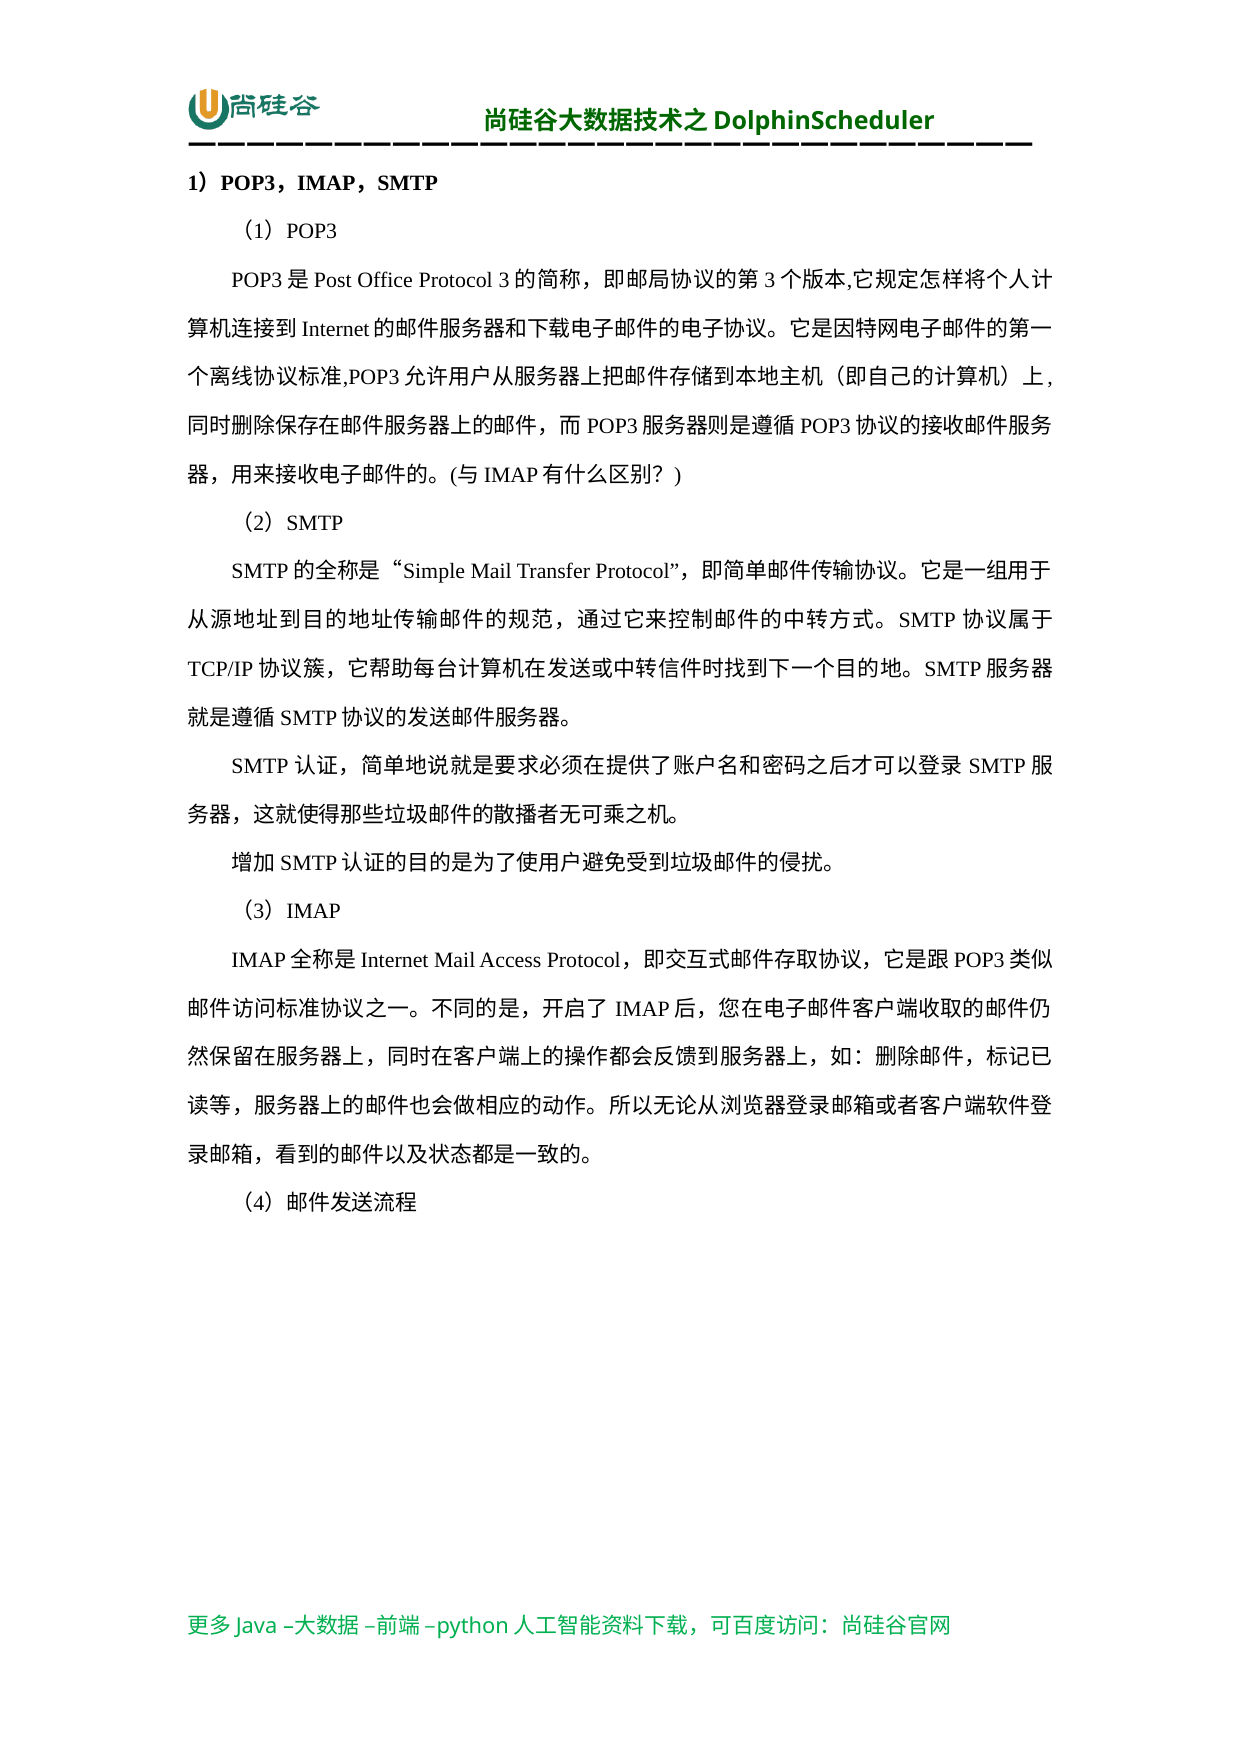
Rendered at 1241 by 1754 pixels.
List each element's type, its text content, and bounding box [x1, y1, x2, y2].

picture [187, 88, 320, 130]
text （4）邮件发送流程 [187, 1185, 1053, 1217]
text POP3是Post Office Protocol 3的简称，即邮局协议的第3个版本,它规定怎样将个人计算机连接到Internet的邮件服务器和下载电子邮件的电子协议。它是因特网电子邮件的第一个离线协议标准,POP3允许用户从服务器上把邮件存储到本地主机（即自己的计算机）上,同时删除保存在邮件服务器上的邮件，而POP3服务器则是遵循POP3协议的接收邮件服务器，用来接收电子邮件的。(与IMAP有什么区别？) [187, 261, 1053, 489]
text IMAP全称是Internet Mail Access Protocol，即交互式邮件存取协议，它是跟POP3类似邮件访问标准协议之一。不同的是，开启了IMAP后，您在电子邮件客户端收取的邮件仍然保留在服务器上，同时在客户端上的操作都会反馈到服务器上，如：删除邮件，标记已读等，服务器上的邮件也会做相应的动作。所以无论从浏览器登录邮箱或者客户端软件登录邮箱，看到的邮件以及状态都是一致的。 [187, 941, 1053, 1169]
text （2）SMTP [187, 505, 1053, 537]
text 1）POP3，IMAP，SMTP [187, 165, 1053, 197]
text （3）IMAP [187, 893, 1053, 926]
text 增加 SMTP 认证的目的是为了使用户避免受到垃圾邮件的侵扰。 [187, 845, 1053, 877]
text SMTP 的全称是“Simple Mail Transfer Protocol”，即简单邮件传输协议。它是一组用于从源地址到目的地址传输邮件的规范，通过它来控制邮件的中转方式。SMTP 协议属于 TCP/IP 协议簇，它帮助每台计算机在发送或中转信件时找到下一个目的地。SMTP 服务器就是遵循 SMTP 协议的发送邮件服务器。 [187, 553, 1053, 732]
text （1）POP3 [187, 213, 1053, 246]
text SMTP 认证，简单地说就是要求必须在提供了账户名和密码之后才可以登录 SMTP 服务器，这就使得那些垃圾邮件的散播者无可乘之机。 [187, 748, 1053, 829]
